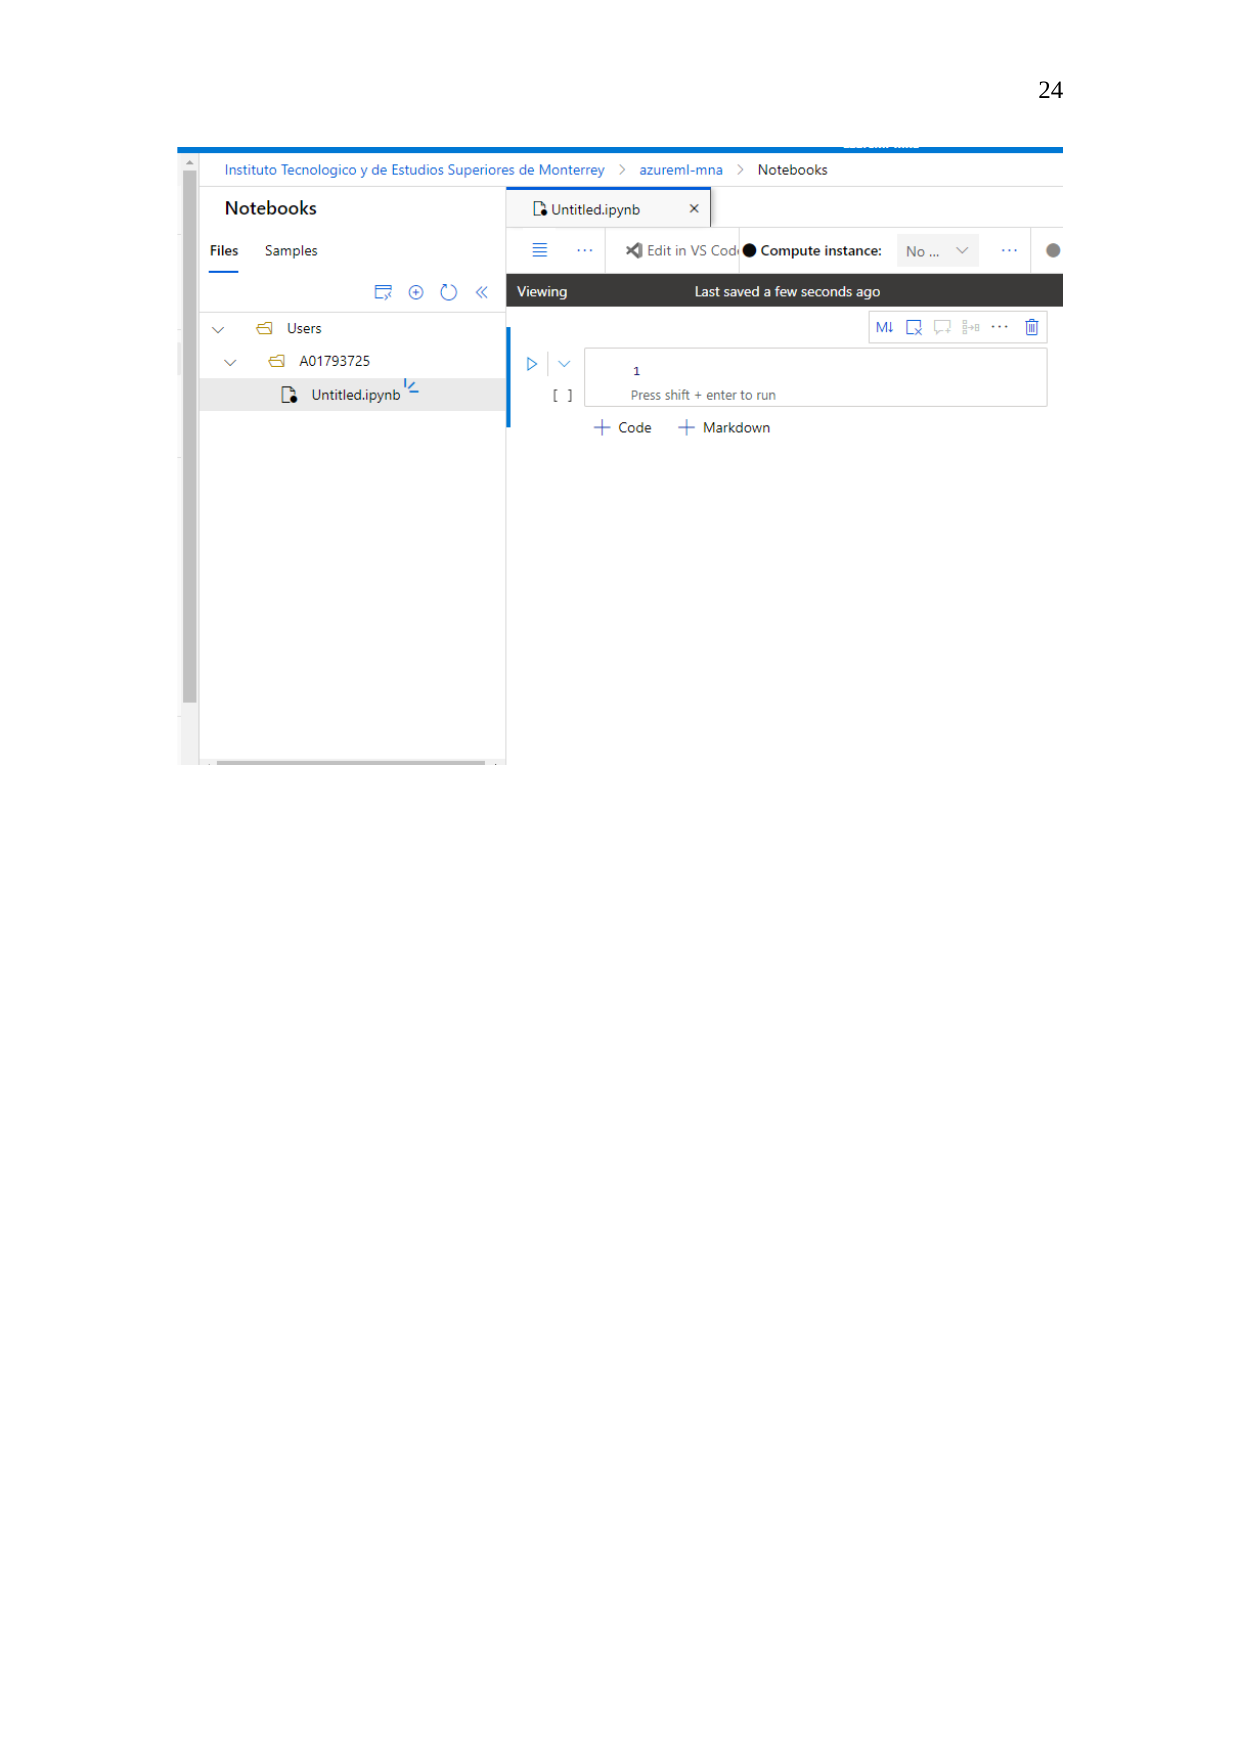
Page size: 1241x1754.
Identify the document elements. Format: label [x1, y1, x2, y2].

picture [177, 147, 1063, 765]
